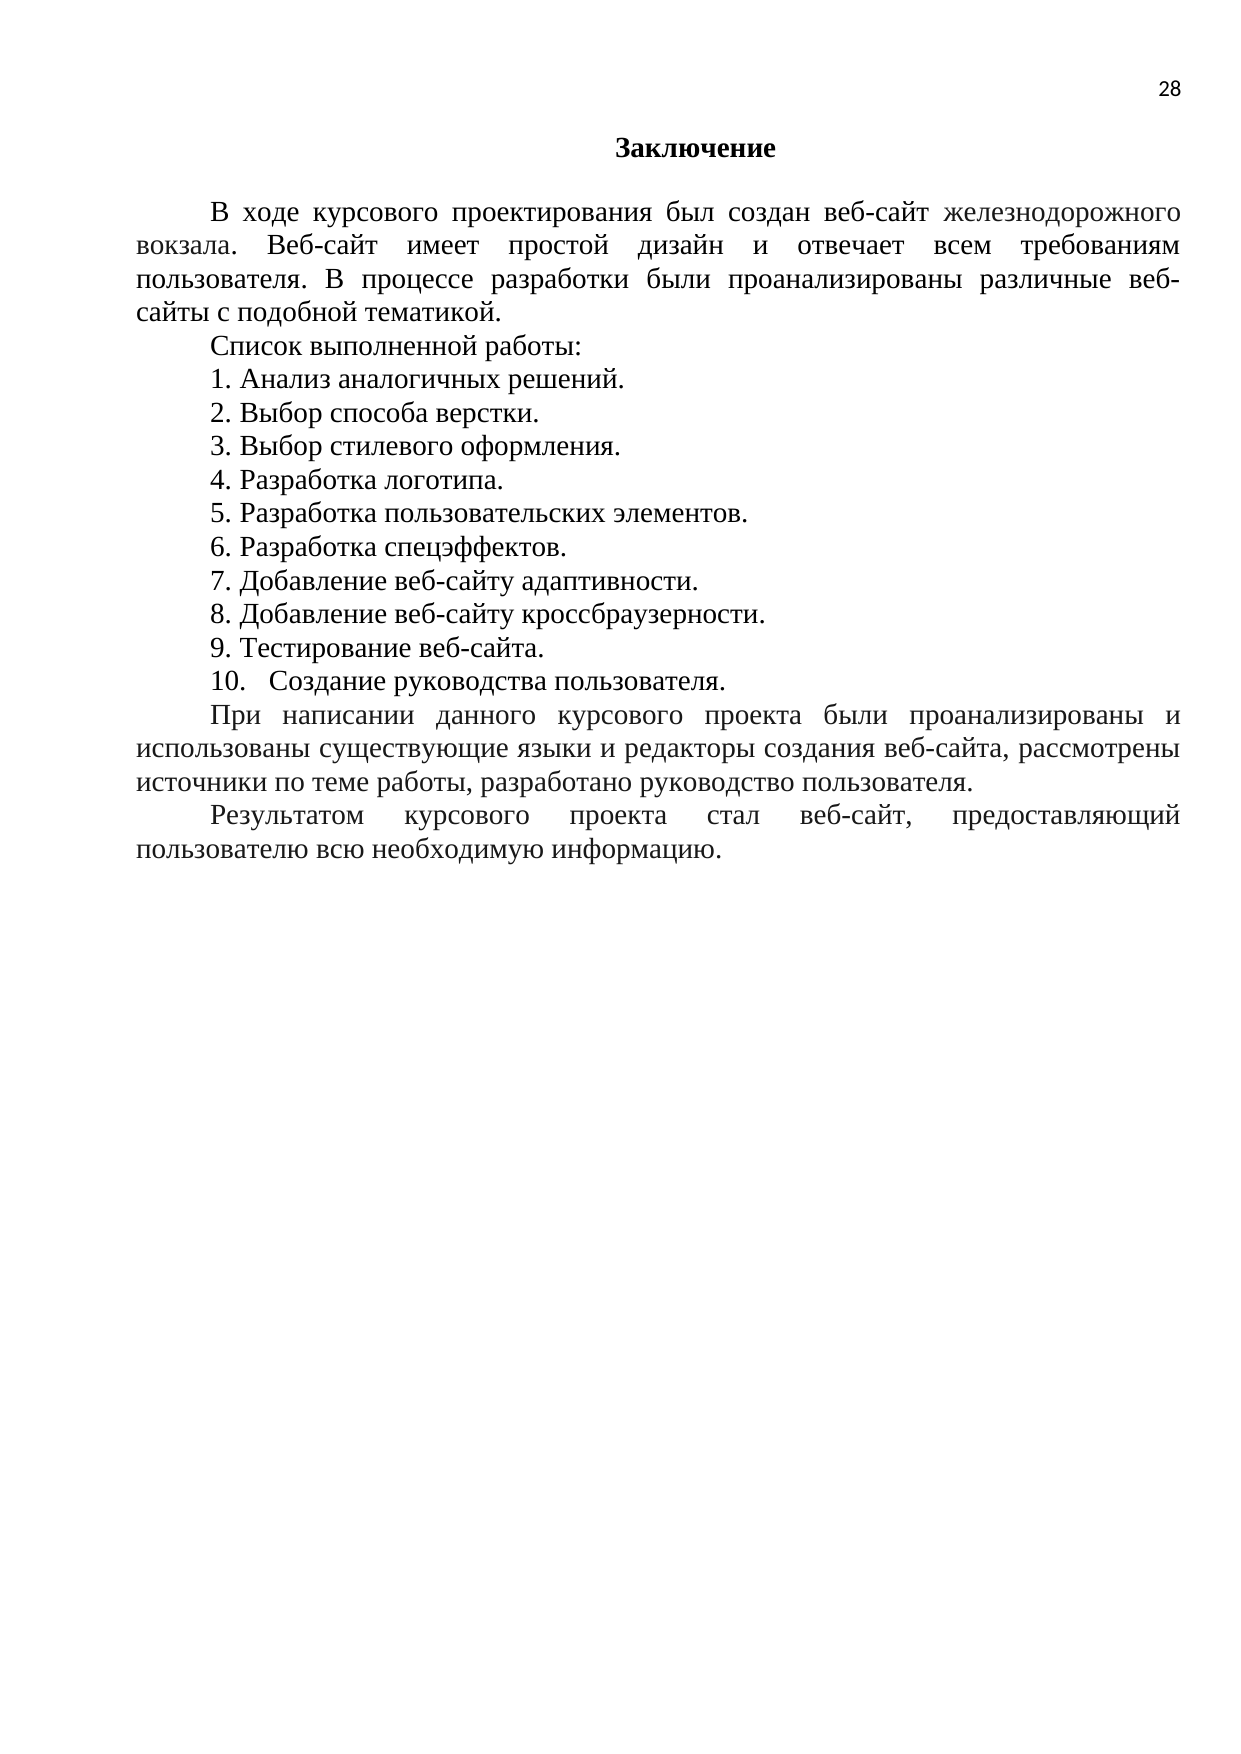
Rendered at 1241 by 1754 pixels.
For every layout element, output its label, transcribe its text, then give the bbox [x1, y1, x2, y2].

subtitle Заключение [136, 130, 1181, 163]
list Добавление веб-сайту кроссбраузерности. [136, 596, 1181, 630]
text Список выполненной работы: [136, 328, 1181, 361]
list Выбор способа верстки. [136, 395, 1181, 428]
text При написании данного курсового проекта были проанализированы и использованы существующие языки и редакторы создания веб-сайта, рассмотрены источники по теме работы, разработано руководство пользователя. [136, 697, 1181, 797]
list Добавление веб-сайту адаптивности. [136, 563, 1181, 596]
text В ходе курсового проектирования был создан веб-сайт железнодорожного вокзала. Веб-сайт имеет простой дизайн и отвечает всем требованиям пользователя. В процессе разработки были проанализированы различные веб-сайты с подобной тематикой. [136, 194, 1181, 328]
list Разработка пользовательских элементов. [136, 496, 1181, 529]
list Разработка логотипа. [136, 462, 1181, 496]
list Тестирование веб-сайта. [136, 630, 1181, 663]
list Выбор стилевого оформления. [136, 428, 1181, 462]
text Результатом курсового проекта стал веб-сайт, предоставляющий пользователю всю необходимую информацию. [136, 797, 1181, 864]
list Создание руководства пользователя. [136, 663, 1181, 697]
list Анализ аналогичных решений. [136, 361, 1181, 395]
list Разработка спецэффектов. [136, 529, 1181, 563]
